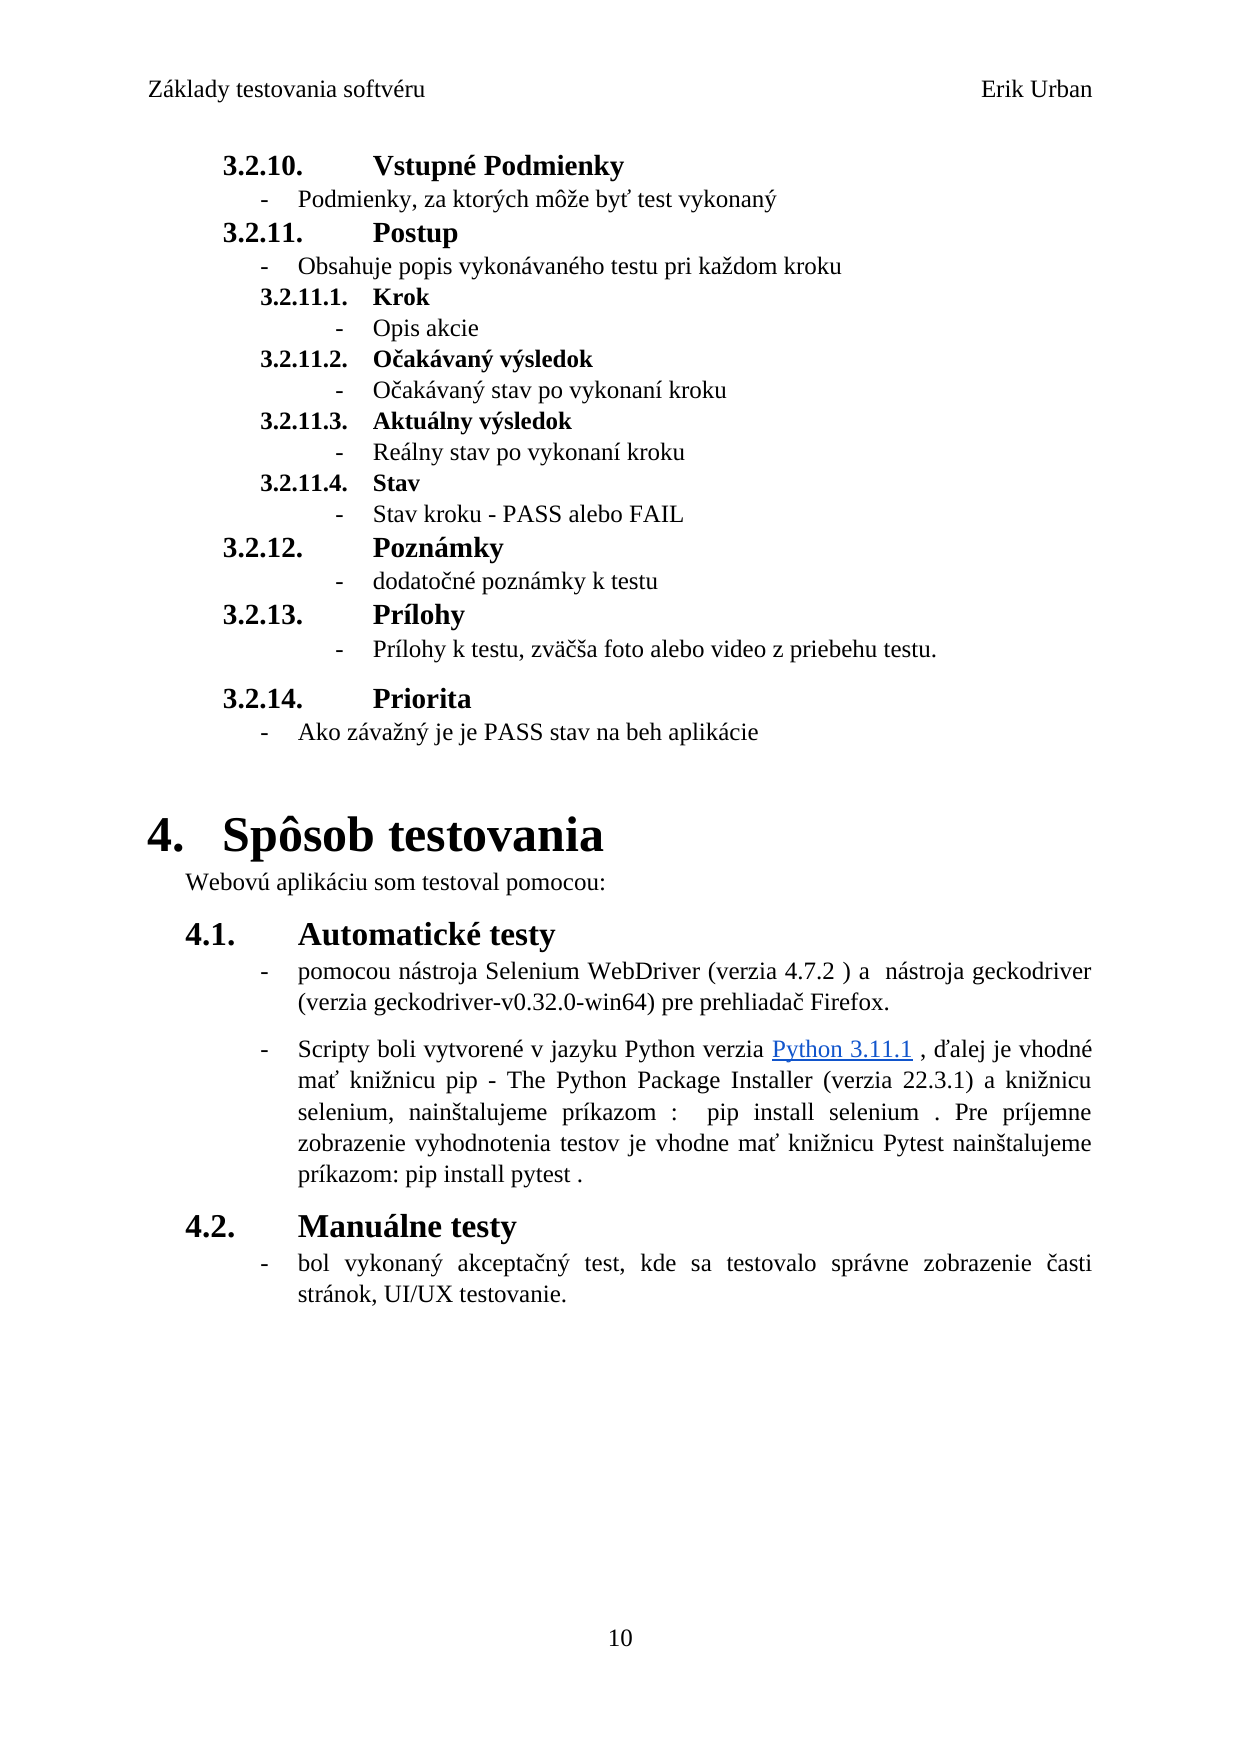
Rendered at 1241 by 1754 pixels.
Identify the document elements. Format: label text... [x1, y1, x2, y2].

subtitle Stav [260, 468, 1093, 497]
list Scripty boli vytvorené v jazyku Python verzia Python 3.11.1 , ďalej je vhodné mať knižnicu pip - The Python Package Installer (verzia 22.3.1) a knižnicu selenium, nainštalujeme príkazom : pip install selenium . Pre príjemne zobrazenie vyhodnotenia testov je vhodne mať knižnicu Pytest nainštalujeme príkazom: pip install pytest . [260, 1034, 1093, 1187]
subtitle Priorita [223, 681, 1093, 715]
subtitle Poznámky [223, 530, 1093, 564]
subtitle Krok [260, 282, 1093, 311]
subtitle Prílohy [223, 597, 1093, 631]
subtitle Automatické testy [185, 914, 1093, 953]
list Ako závažný je je PASS stav na beh aplikácie [260, 717, 1093, 746]
list Reálny stav po vykonaní kroku [335, 437, 1093, 466]
subtitle Aktuálny výsledok [260, 406, 1093, 435]
subtitle Spôsob testovania [148, 804, 1093, 862]
list Opis akcie [335, 313, 1093, 342]
list Podmienky, za ktorých môže byť test vykonaný [260, 184, 1093, 212]
list pomocou nástroja Selenium WebDriver (verzia 4.7.2 ) a nástroja geckodriver (verzia geckodriver-v0.32.0-win64) pre prehliadač Firefox. [260, 956, 1093, 1016]
subtitle Vstupné Podmienky [223, 148, 1093, 181]
subtitle Očakávaný výsledok [260, 344, 1093, 373]
list dodatočné poznámky k testu [335, 566, 1093, 595]
subtitle Postup [223, 215, 1093, 248]
list Obsahuje popis vykonávaného testu pri každom kroku [260, 251, 1093, 280]
text Webovú aplikáciu som testoval pomocou: [185, 867, 1093, 895]
list Očakávaný stav po vykonaní kroku [335, 375, 1093, 404]
list Prílohy k testu, zväčša foto alebo video z priebehu testu. [335, 634, 1093, 662]
subtitle Manuálne testy [185, 1206, 1093, 1245]
list Stav kroku - PASS alebo FAIL [335, 499, 1093, 528]
list bol vykonaný akceptačný test, kde sa testovalo správne zobrazenie časti stránok, UI/UX testovanie. [260, 1248, 1093, 1307]
